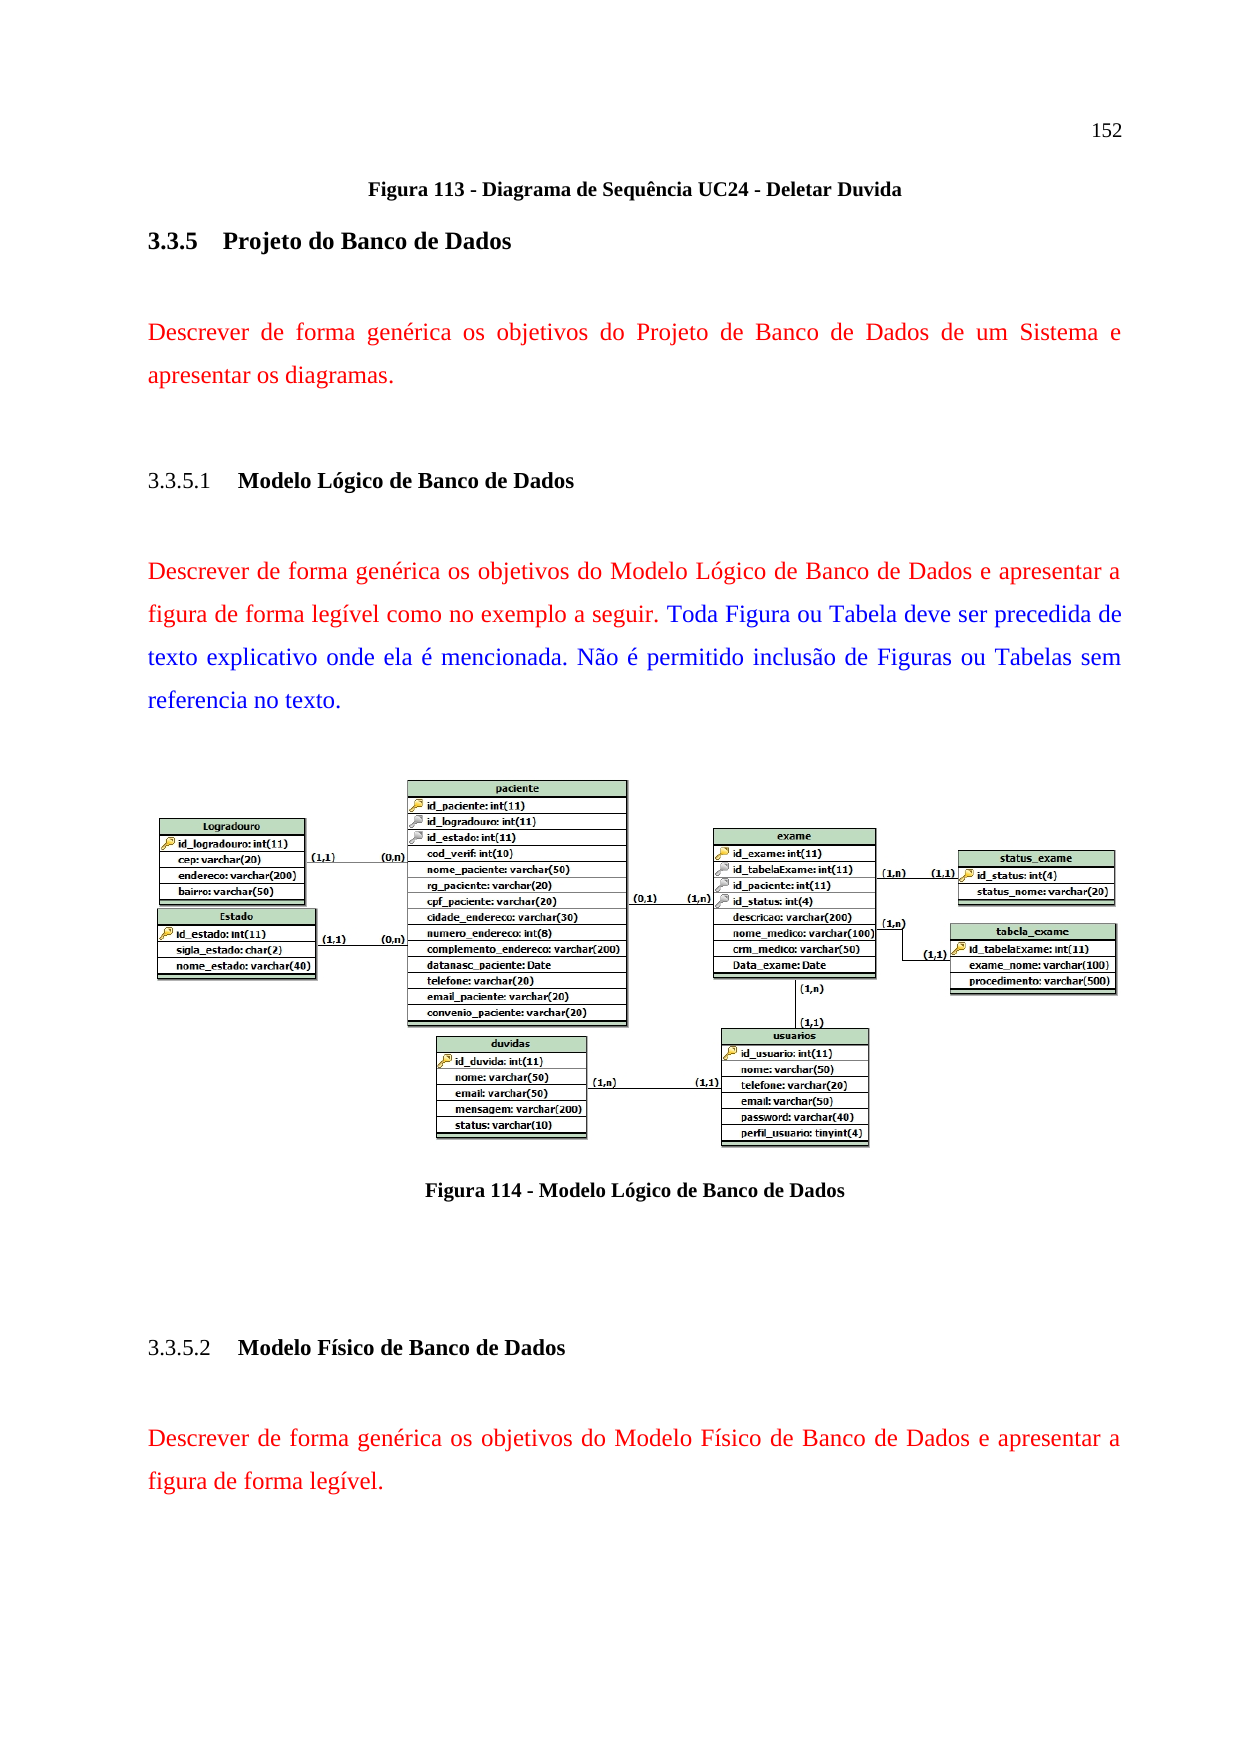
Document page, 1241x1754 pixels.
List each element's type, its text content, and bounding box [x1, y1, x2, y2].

subtitle Modelo Físico de Banco de Dados [148, 1334, 1122, 1360]
text Descrever de forma genérica os objetivos do Modelo Lógico de Banco de Dados e apresentar a figura de forma legível como no exemplo a seguir. Toda Figura ou Tabela deve ser precedida de texto explicativo onde ela é mencionada. Não é permitido inclusão de Figuras ou Tabelas sem referencia no texto. [148, 556, 1122, 714]
subtitle Projeto do Banco de Dados [148, 226, 1122, 254]
text Descrever de forma genérica os objetivos do Projeto de Banco de Dados de um Sistema e apresentar os diagramas. [148, 317, 1122, 389]
subtitle Modelo Lógico de Banco de Dados [148, 467, 1122, 493]
picture [147, 771, 1122, 1152]
text Descrever de forma genérica os objetivos do Modelo Físico de Banco de Dados e apresentar a figura de forma legível. [148, 1423, 1122, 1494]
